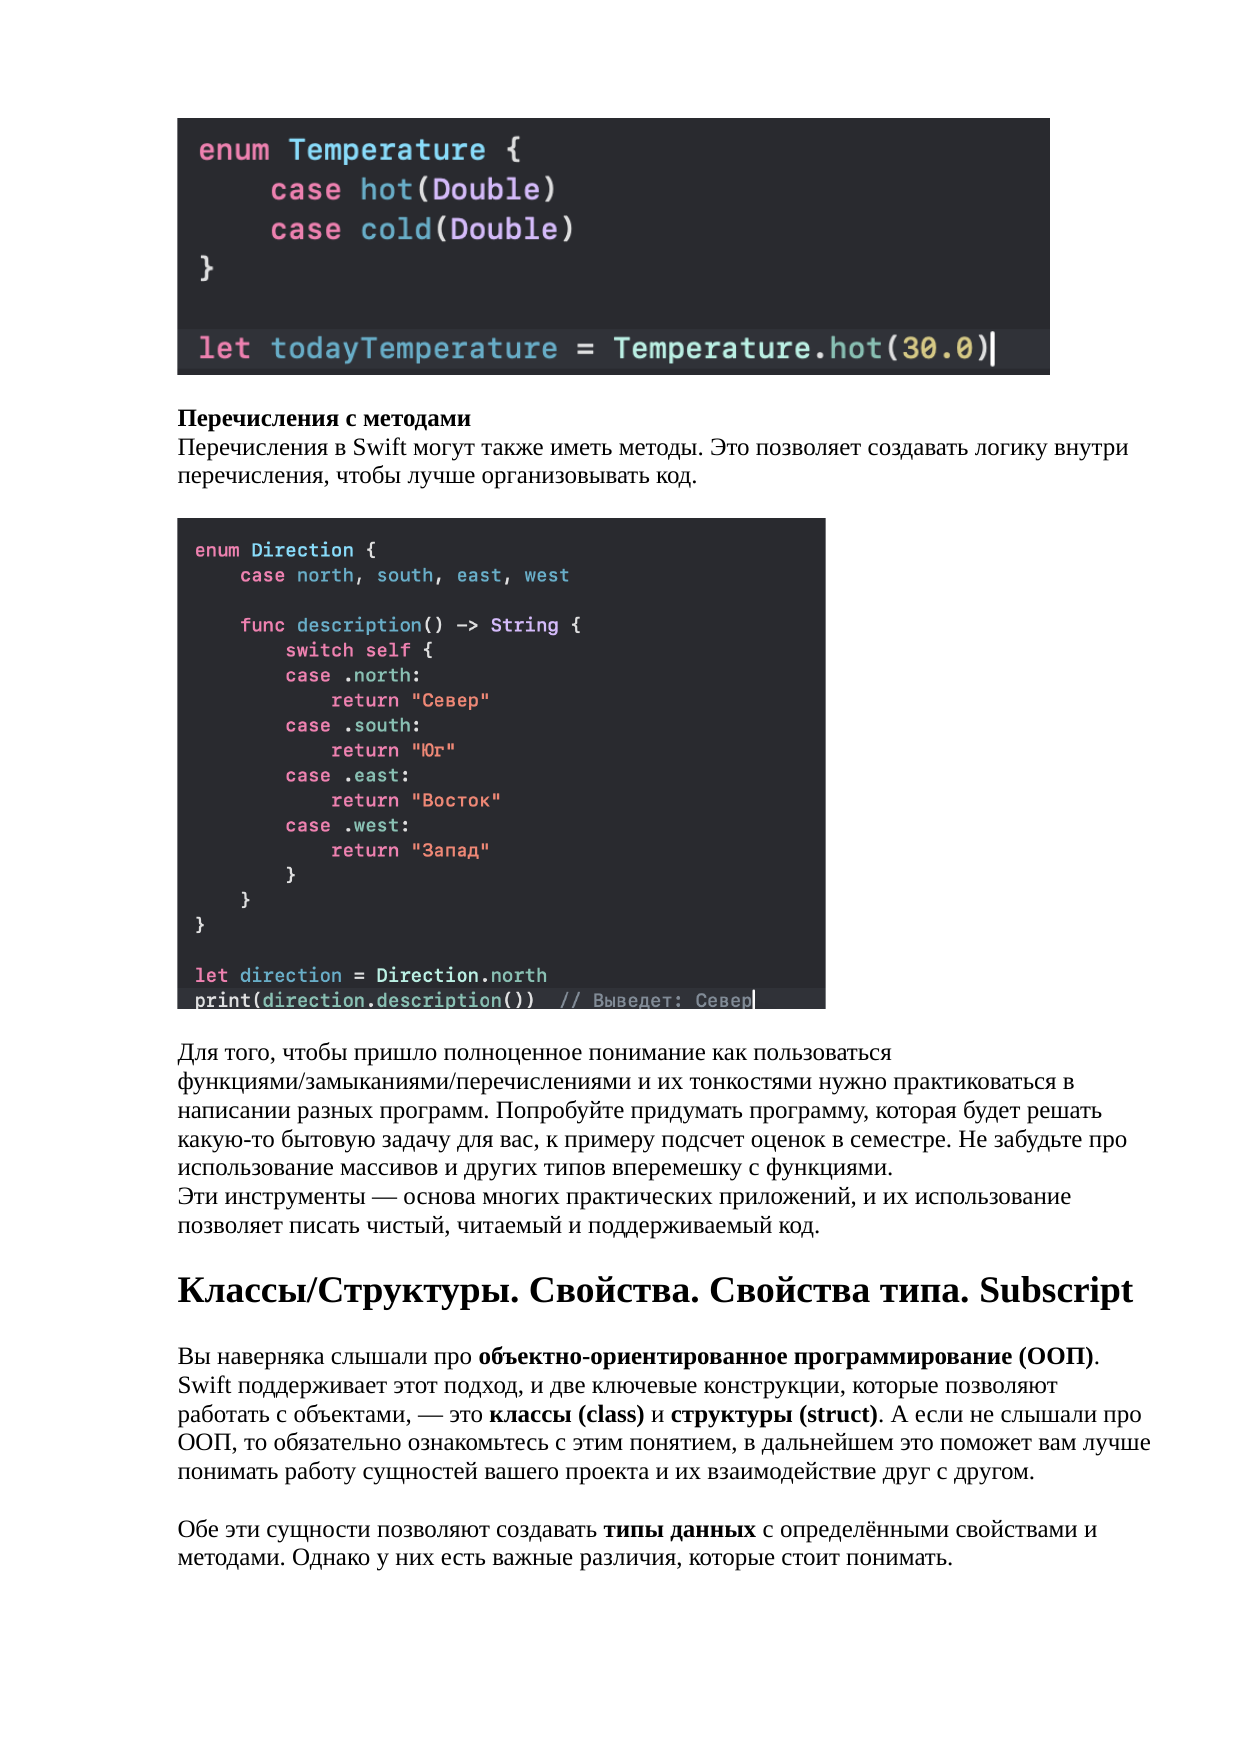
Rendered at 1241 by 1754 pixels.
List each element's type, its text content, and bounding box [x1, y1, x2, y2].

picture [177, 118, 1050, 375]
text Классы/Структуры. Свойства. Свойства типа. Subscript [177, 1267, 1152, 1341]
text Перечисления в Swift могут также иметь методы. Это позволяет создавать логику внутри перечисления, чтобы лучше организовывать код. [177, 432, 1152, 489]
text Обе эти сущности позволяют создавать типы данных с определёнными свойствами и методами. Однако у них есть важные различия, которые стоит понимать. [177, 1514, 1152, 1571]
text Вы наверняка слышали про объектно-ориентированное программирование (ООП). Swift поддерживает этот подход, и две ключевые конструкции, которые позволяют работать с объектами, — это классы (class) и структуры (struct). А если не слышали про ООП, то обязательно ознакомьтесь с этим понятием, в дальнейшем это поможет вам лучше понимать работу сущностей вашего проекта и их взаимодействие друг с другом. [177, 1341, 1152, 1485]
picture [177, 518, 826, 1009]
text Эти инструменты — основа многих практических приложений, и их использование позволяет писать чистый, читаемый и поддерживаемый код. [177, 1181, 1152, 1239]
text Перечисления с методами [177, 403, 1152, 432]
text Для того, чтобы пришло полноценное понимание как пользоваться функциями/замыканиями/перечислениями и их тонкостями нужно практиковаться в написании разных программ. Попробуйте придумать программу, которая будет решать какую-то бытовую задачу для вас, к примеру подсчет оценок в семестре. Не забудьте про использование массивов и других типов вперемешку с функциями. [177, 1037, 1152, 1181]
